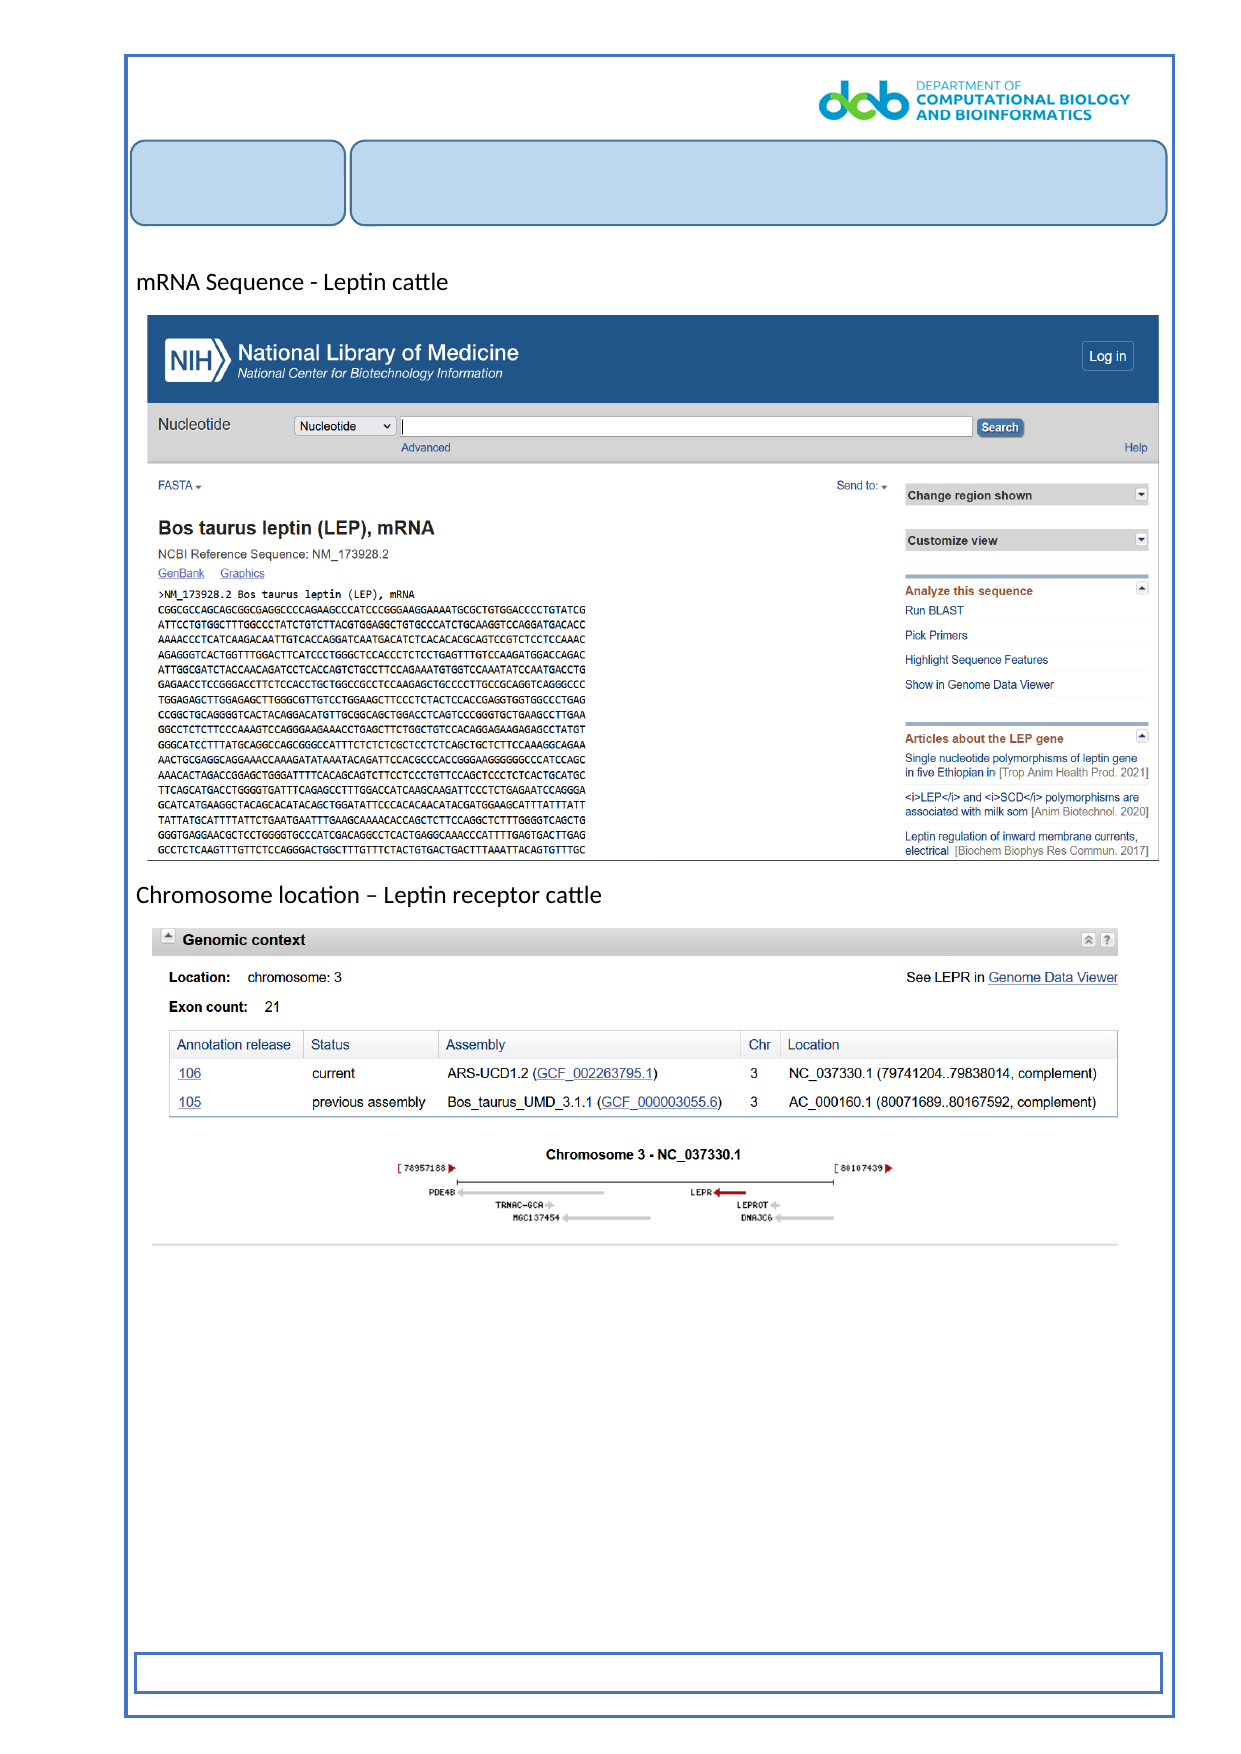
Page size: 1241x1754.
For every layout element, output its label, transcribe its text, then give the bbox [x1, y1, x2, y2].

text Chromosome location – Leptin receptor cattle [136, 879, 1163, 910]
text mRNA Sequence - Leptin cattle [136, 266, 1163, 296]
picture [135, 928, 1119, 1246]
picture [147, 315, 1159, 861]
